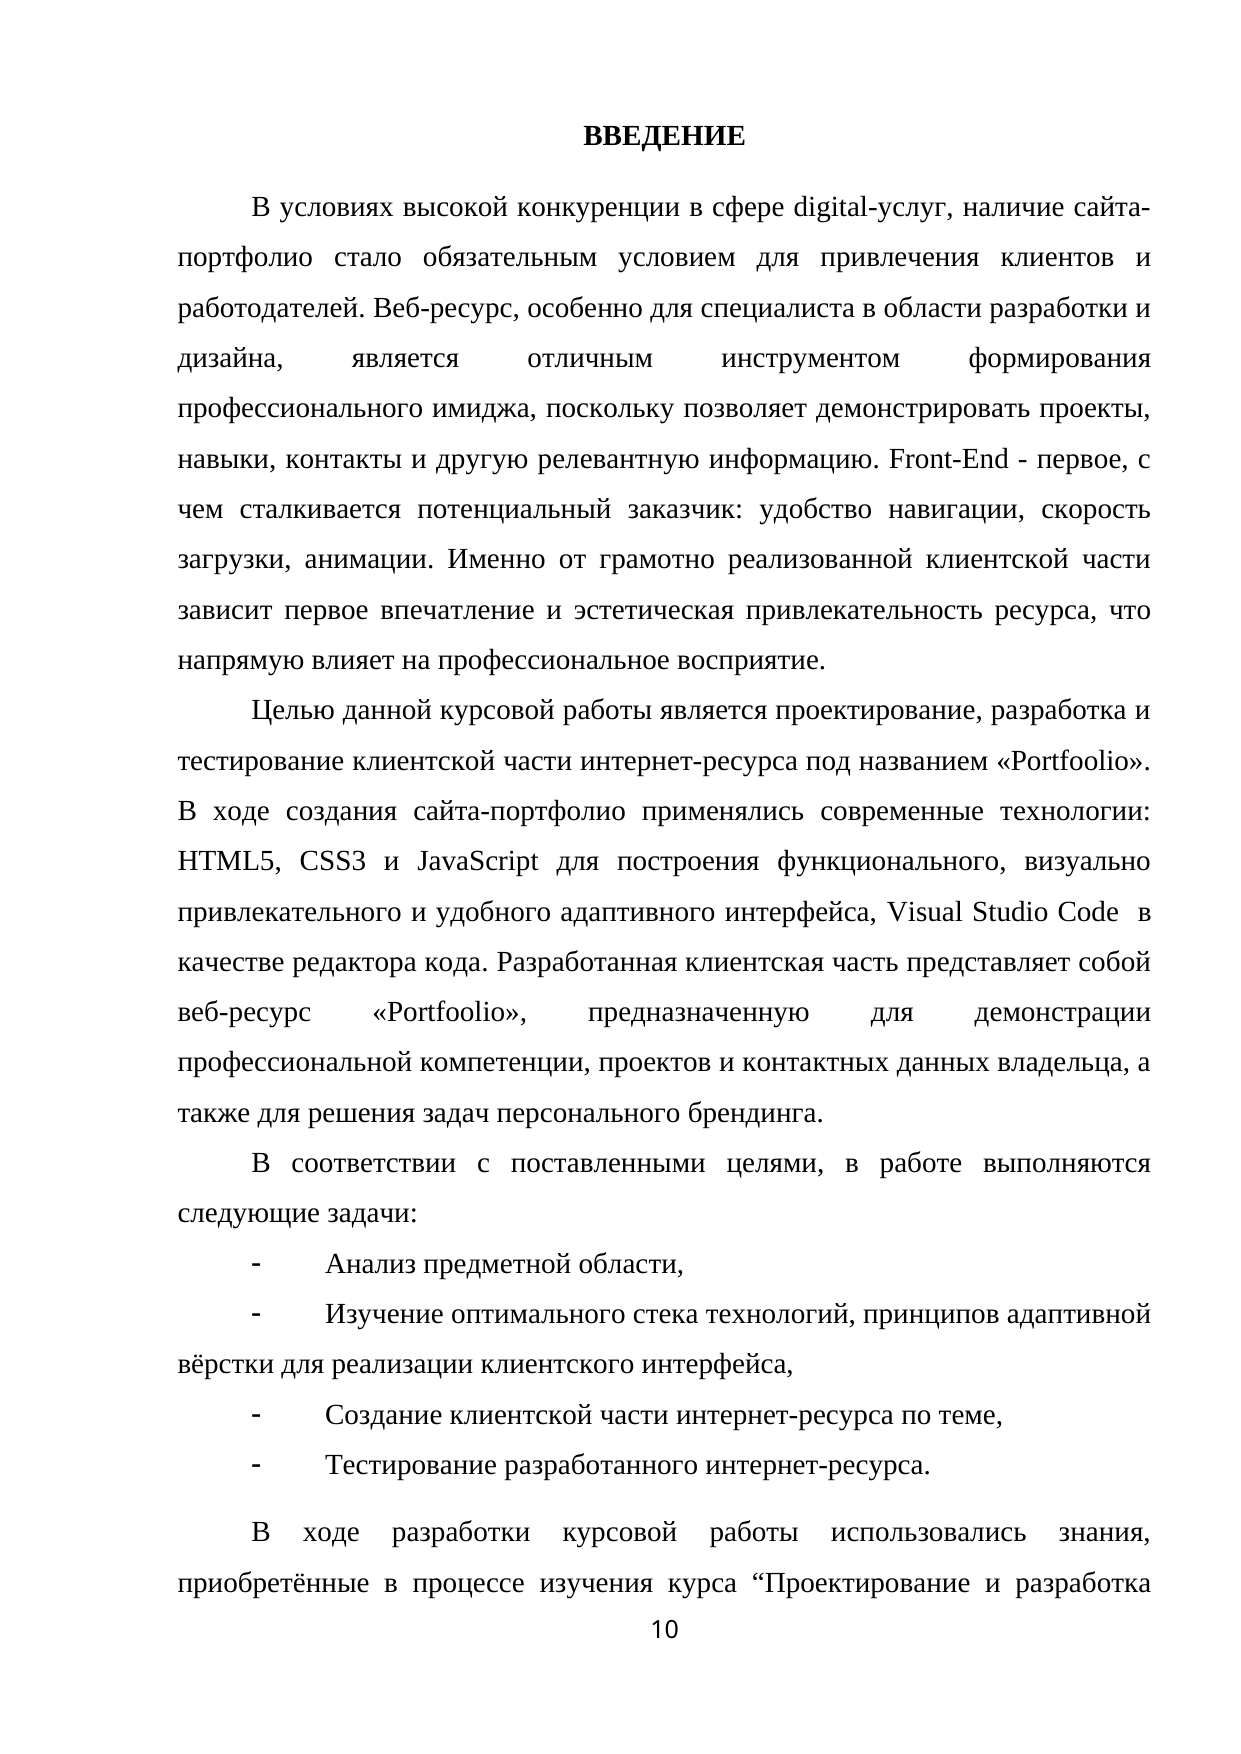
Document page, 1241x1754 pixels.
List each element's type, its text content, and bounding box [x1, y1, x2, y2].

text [177, 1498, 1152, 1582]
text В условиях высокой конкуренции в сфере digital-услуг, наличие сайта-портфолио стало обязательным условием для привлечения клиентов и работодателей. Веб-ресурс, особенно для специалиста в области разработки и дизайна, является отличным инструментом формирования профессионального имиджа, поскольку позволяет демонстрировать проекты, навыки, контакты и другую релевантную информацию. Front-End - первое, с чем сталкивается потенциальный заказчик: удобство навигации, скорость загрузки, анимации. Именно от грамотно реализованной клиентской части зависит первое впечатление и эстетическая привлекательность ресурса, что напрямую влияет на профессиональное восприятие. [177, 189, 1152, 676]
list Изучение оптимального стека технологий, принципов адаптивной вёрстки для реализации клиентского интерфейса, [177, 1296, 1152, 1380]
list Создание клиентской части интернет-ресурса по теме, [177, 1397, 1152, 1431]
text Введение [177, 118, 1152, 152]
list Тестирование разработанного интернет-ресурса. [177, 1447, 1152, 1481]
list Анализ предметной области, [177, 1246, 1152, 1279]
text Целью данной курсовой работы является проектирование, разработка и тестирование клиентской части интернет-ресурса под названием «Portfoolio». В ходе создания сайта-портфолио применялись современные технологии: HTML5, CSS3 и JavaScript для построения функционального, визуально привлекательного и удобного адаптивного интерфейса, Visual Studio Code в качестве редактора кода. Разработанная клиентская часть представляет собой веб-ресурс «Portfoolio», предназначенную для демонстрации профессиональной компетенции, проектов и контактных данных владельца, а также для решения задач персонального брендинга. [177, 692, 1152, 1128]
text В соответствии с поставленными целями, в работе выполняются следующие задачи: [177, 1145, 1152, 1229]
